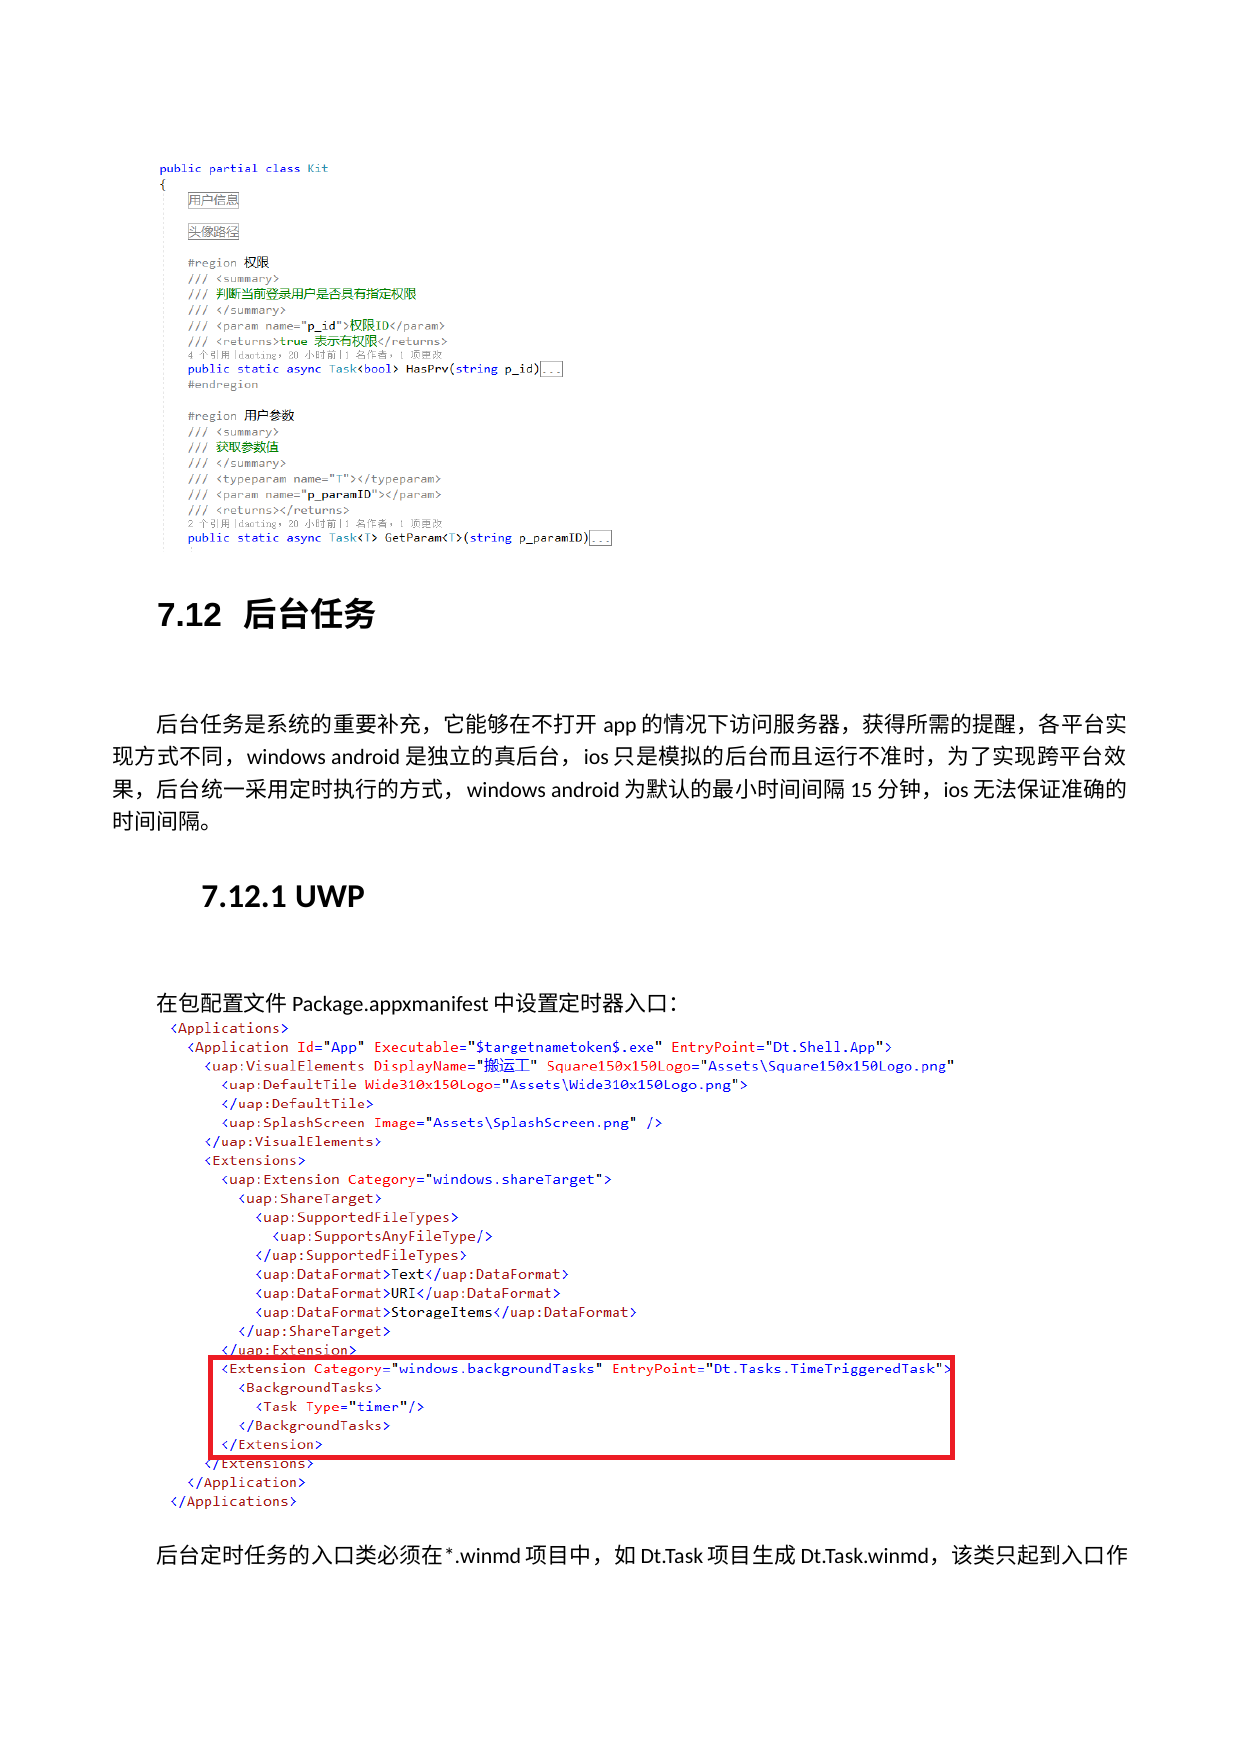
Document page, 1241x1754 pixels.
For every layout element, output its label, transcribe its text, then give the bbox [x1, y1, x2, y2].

picture [156, 1017, 958, 1514]
subtitle 后台任务 [157, 579, 1128, 644]
picture [156, 162, 625, 552]
text 在包配置文件Package.appxmanifest中设置定时器入口： [112, 985, 1128, 1018]
subtitle UWP [201, 863, 1128, 928]
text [112, 1538, 1128, 1570]
text 后台任务是系统的重要补充，它能够在不打开app的情况下访问服务器，获得所需的提醒，各平台实现方式不同，windows android是独立的真后台，ios只是模拟的后台而且运行不准时，为了实现跨平台效果，后台统一采用定时执行的方式，windows android为默认的最小时间间隔15分钟，ios无法保证准确的时间间隔。 [112, 706, 1128, 836]
